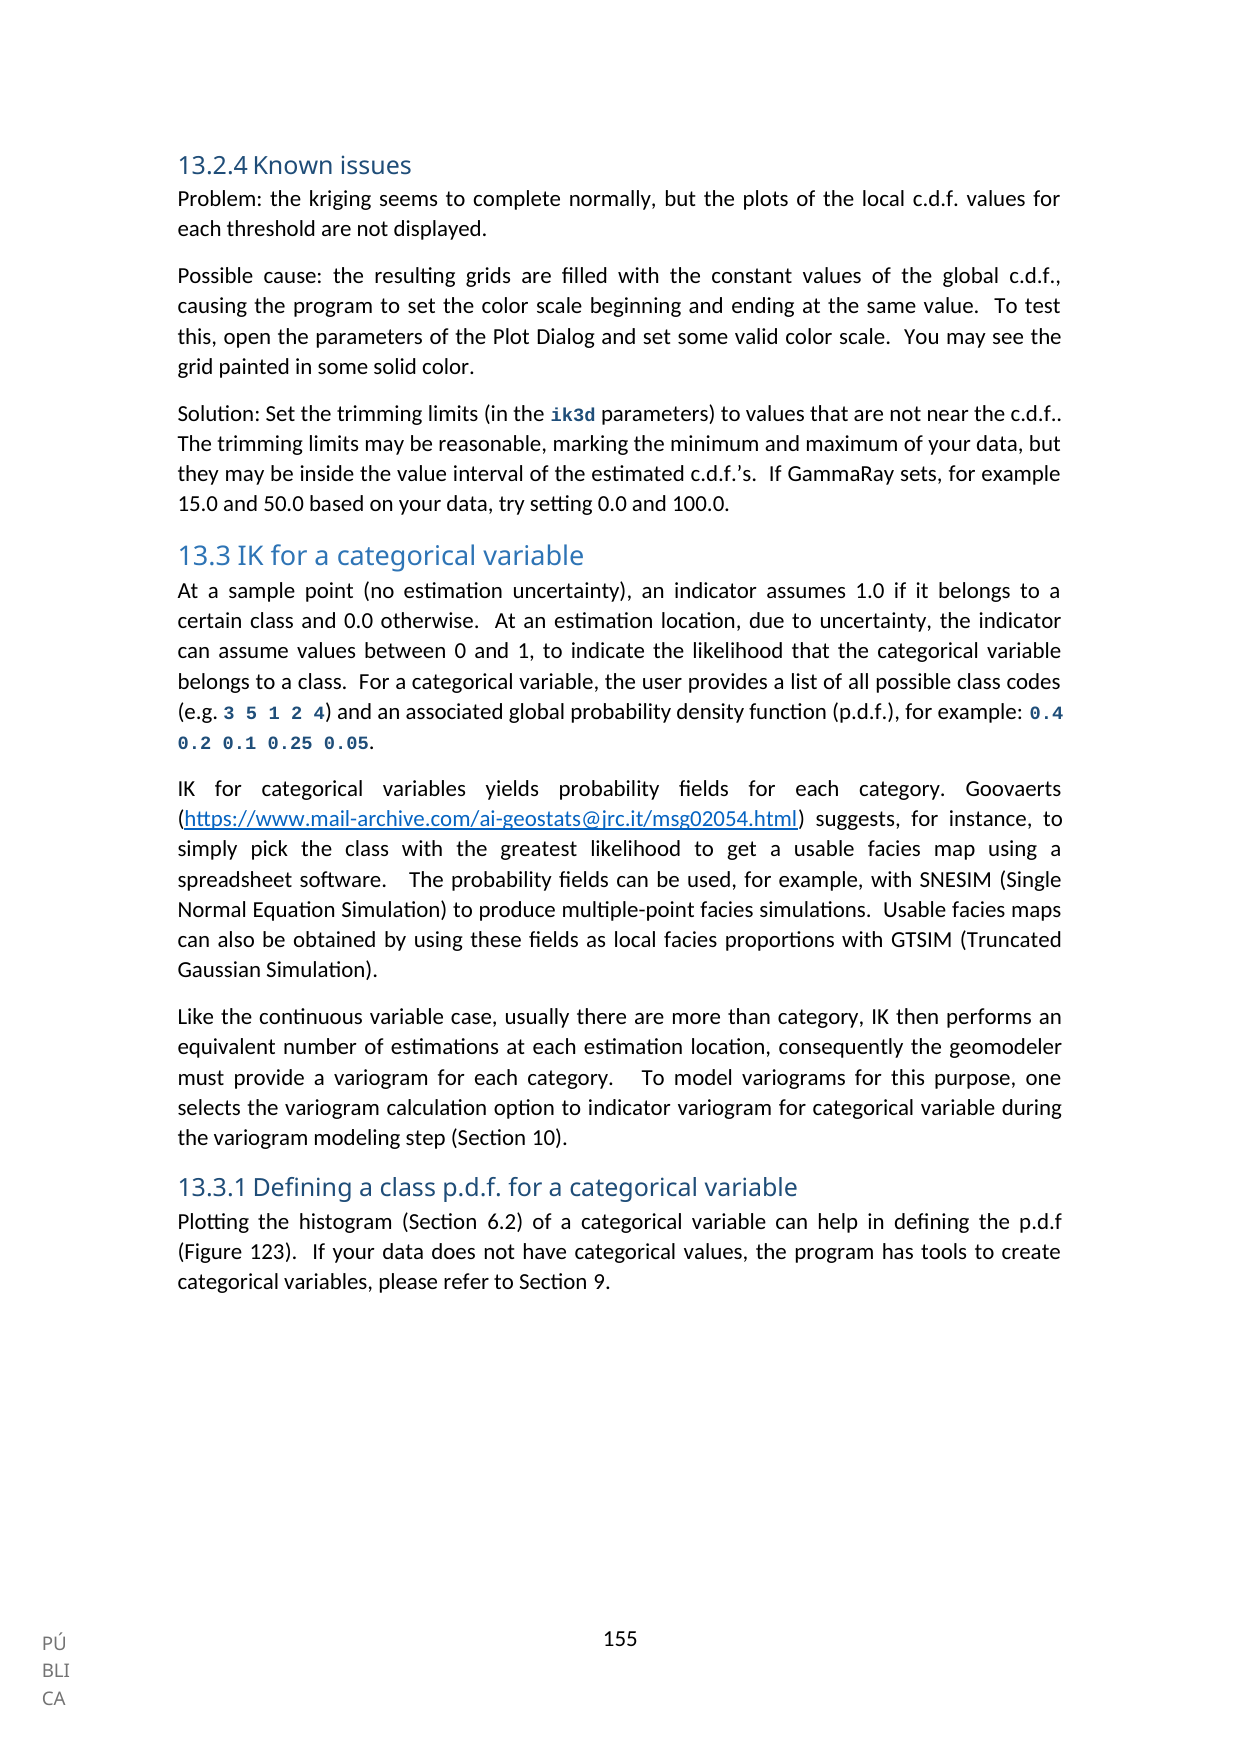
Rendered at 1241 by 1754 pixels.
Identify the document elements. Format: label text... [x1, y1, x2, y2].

subtitle Defining a class p.d.f. for a categorical variable [177, 1170, 1063, 1204]
text Problem: the kriging seems to complete normally, but the plots of the local c.d.f. values for each threshold are not displayed. [177, 184, 1063, 243]
text Solution: Set the trimming limits (in the ik3d parameters) to values that are not near the c.d.f.. The trimming limits may be reasonable, marking the minimum and maximum of your data, but they may be inside the value interval of the estimated c.d.f.’s. If GammaRay sets, for example 15.0 and 50.0 based on your data, try setting 0.0 and 100.0. [177, 399, 1063, 518]
text IK for categorical variables yields probability fields for each category. Goovaerts (https://www.mail-archive.com/ai-geostats@jrc.it/msg02054.html) suggests, for instance, to simply pick the class with the greatest likelihood to get a usable facies map using a spreadsheet software. The probability fields can be used, for example, with SNESIM (Single Normal Equation Simulation) to produce multiple-point facies simulations. Usable facies maps can also be obtained by using these fields as local facies proportions with GTSIM (Truncated Gaussian Simulation). [177, 774, 1063, 983]
text Possible cause: the resulting grids are filled with the constant values of the global c.d.f., causing the program to set the color scale beginning and ending at the same value. To test this, open the parameters of the Plot Dialog and set some valid color scale. You may see the grid painted in some solid color. [177, 261, 1063, 380]
text At a sample point (no estimation uncertainty), an indicator assumes 1.0 if it belongs to a certain class and 0.0 otherwise. At an estimation location, due to uncertainty, the indicator can assume values between 0 and 1, to indicate the likelihood that the categorical variable belongs to a class. For a categorical variable, the user provides a list of all possible class codes (e.g. 3 5 1 2 4) and an associated global probability density function (p.d.f.), for example: 0.4 0.2 0.1 0.25 0.05. [177, 576, 1063, 755]
subtitle Known issues [177, 148, 1063, 182]
subtitle IK for a categorical variable [177, 536, 1063, 573]
text Plotting the histogram (Section 6.2) of a categorical variable can help in defining the p.d.f (Figure 120). If your data does not have categorical values, the program has tools to create categorical variables, please refer to Section 9. [177, 1207, 1063, 1295]
text Like the continuous variable case, usually there are more than category, IK then performs an equivalent number of estimations at each estimation location, consequently the geomodeler must provide a variogram for each category. To model variograms for this purpose, one selects the variogram calculation option to indicator variogram for categorical variable during the variogram modeling step (Section 10). [177, 1002, 1063, 1151]
